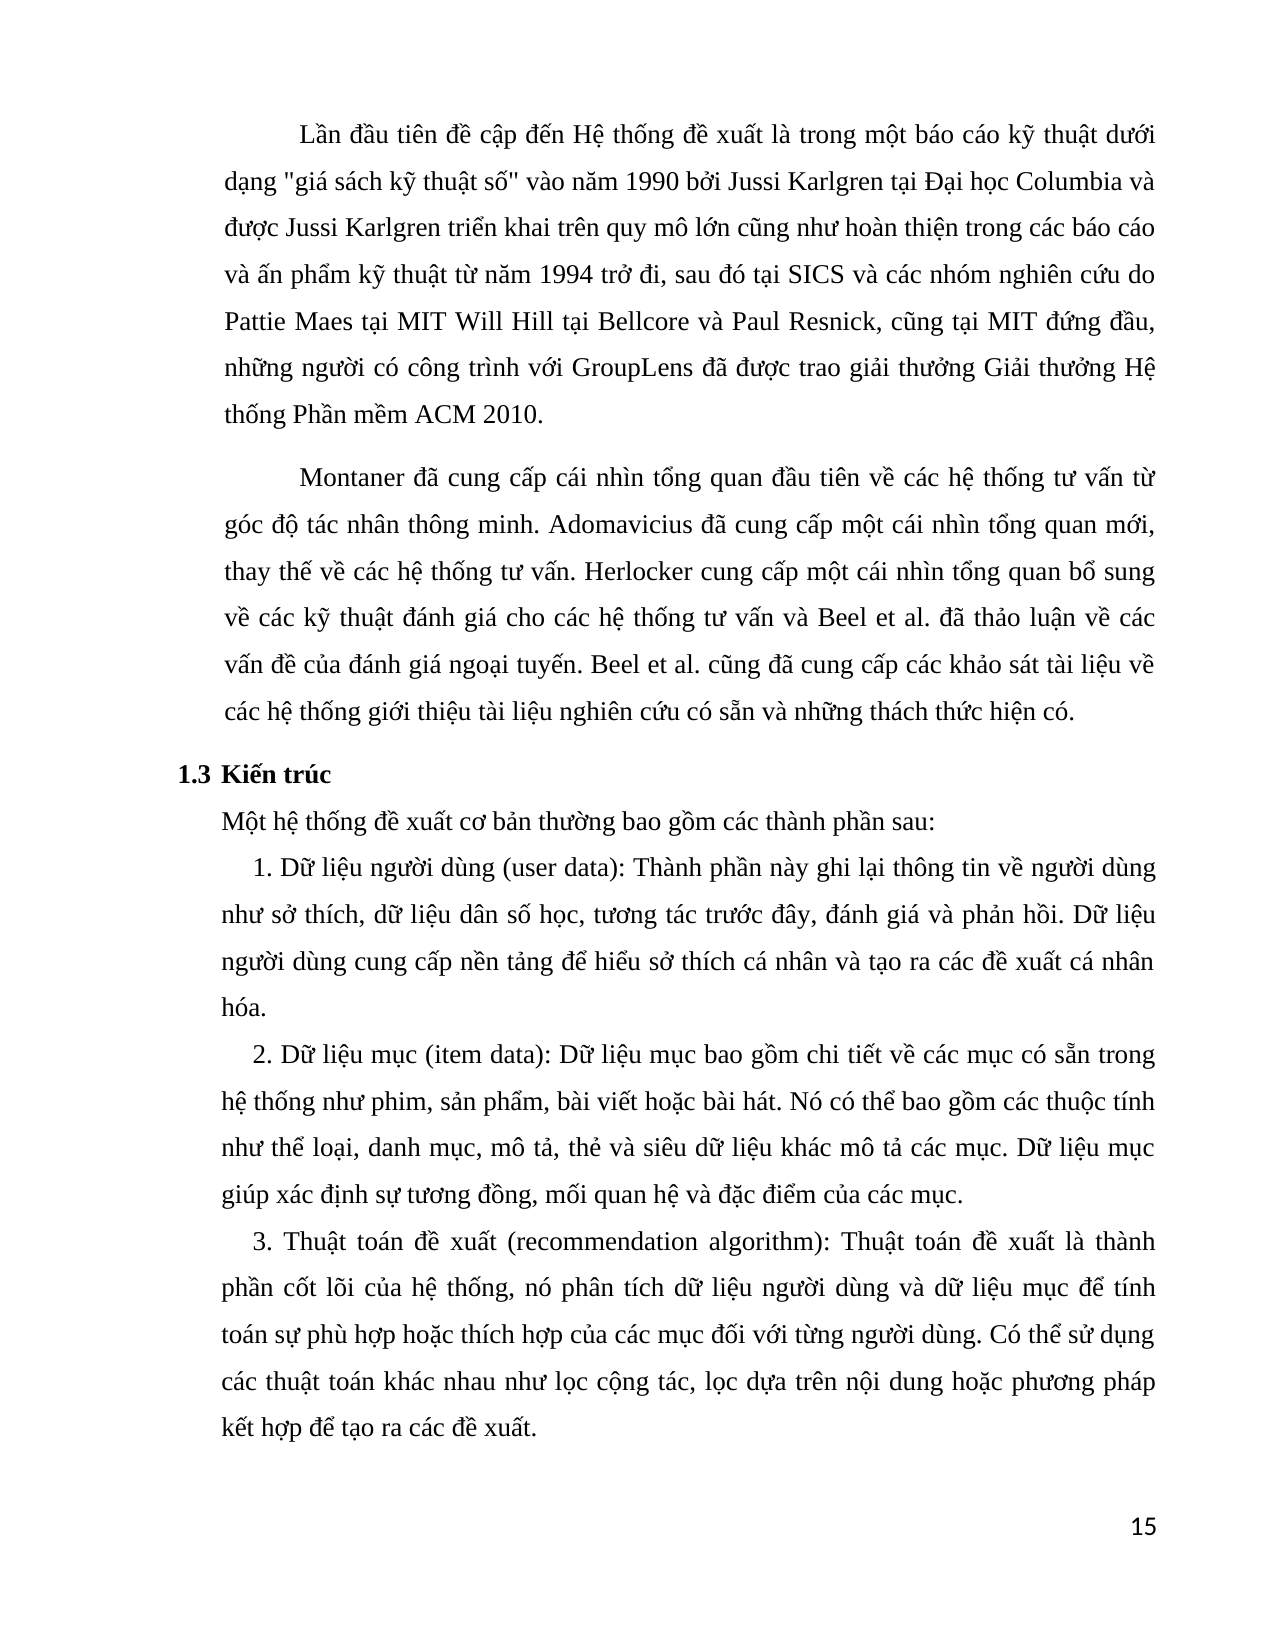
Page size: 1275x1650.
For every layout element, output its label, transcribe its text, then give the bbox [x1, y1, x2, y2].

text Lần đầu tiên đề cập đến Hệ thống đề xuất là trong một báo cáo kỹ thuật dưới dạng "giá sách kỹ thuật số" vào năm 1990 bởi Jussi Karlgren tại Đại học Columbia và được Jussi Karlgren triển khai trên quy mô lớn cũng như hoàn thiện trong các báo cáo và ấn phẩm kỹ thuật từ năm 1994 trở đi, sau đó tại SICS và các nhóm nghiên cứu do Pattie Maes tại MIT Will Hill tại Bellcore và Paul Resnick, cũng tại MIT đứng đầu, những người có công trình với GroupLens đã được trao giải thưởng Giải thưởng Hệ thống Phần mềm ACM 2010. [224, 118, 1157, 429]
list 2. Dữ liệu mục (item data): Dữ liệu mục bao gồm chi tiết về các mục có sẵn trong hệ thống như phim, sản phẩm, bài viết hoặc bài hát. Nó có thể bao gồm các thuộc tính như thể loại, danh mục, mô tả, thẻ và siêu dữ liệu khác mô tả các mục. Dữ liệu mục giúp xác định sự tương đồng, mối quan hệ và đặc điểm của các mục. [221, 1038, 1157, 1209]
text Montaner đã cung cấp cái nhìn tổng quan đầu tiên về các hệ thống tư vấn từ góc độ tác nhân thông minh. Adomavicius đã cung cấp một cái nhìn tổng quan mới, thay thế về các hệ thống tư vấn. Herlocker cung cấp một cái nhìn tổng quan bổ sung về các kỹ thuật đánh giá cho các hệ thống tư vấn và Beel et al. đã thảo luận về các vấn đề của đánh giá ngoại tuyến. Beel et al. cũng đã cung cấp các khảo sát tài liệu về các hệ thống giới thiệu tài liệu nghiên cứu có sẵn và những thách thức hiện có. [224, 461, 1157, 726]
list Một hệ thống đề xuất cơ bản thường bao gồm các thành phần sau: [221, 805, 1157, 836]
list 3. Thuật toán đề xuất (recommendation algorithm): Thuật toán đề xuất là thành phần cốt lõi của hệ thống, nó phân tích dữ liệu người dùng và dữ liệu mục để tính toán sự phù hợp hoặc thích hợp của các mục đối với từng người dùng. Có thể sử dụng các thuật toán khác nhau như lọc cộng tác, lọc dựa trên nội dung hoặc phương pháp kết hợp để tạo ra các đề xuất. [221, 1225, 1157, 1443]
list Kiến trúc [177, 758, 1157, 789]
list 1. Dữ liệu người dùng (user data): Thành phần này ghi lại thông tin về người dùng như sở thích, dữ liệu dân số học, tương tác trước đây, đánh giá và phản hồi. Dữ liệu người dùng cung cấp nền tảng để hiểu sở thích cá nhân và tạo ra các đề xuất cá nhân hóa. [221, 851, 1157, 1023]
